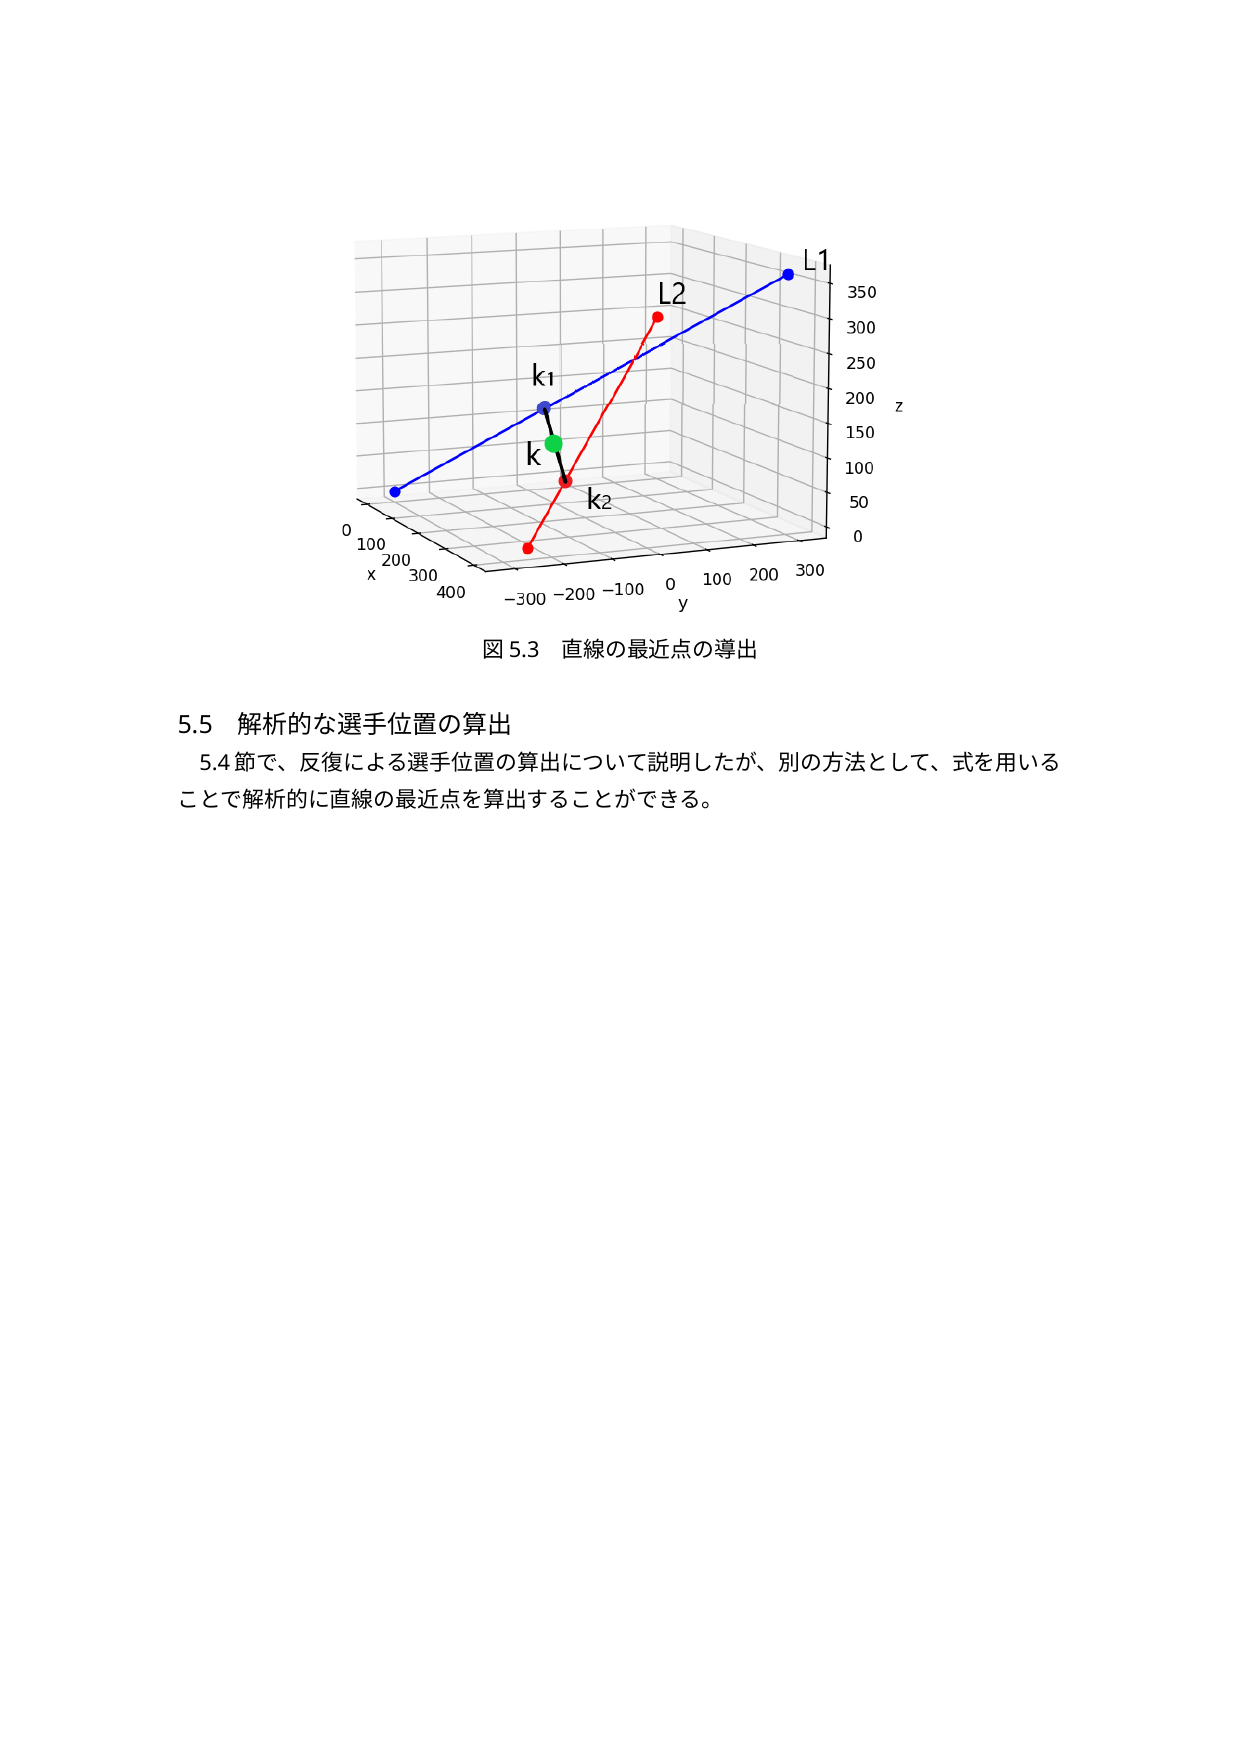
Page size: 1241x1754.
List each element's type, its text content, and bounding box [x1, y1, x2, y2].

text 図5.3 直線の最近点の導出 [177, 629, 1063, 667]
subtitle 5.5 解析的な選手位置の算出 [177, 704, 1063, 742]
picture [330, 216, 910, 620]
text 5.4節で、反復による選手位置の算出について説明したが、別の方法として、式を用いることで解析的に直線の最近点を算出することができる。 [177, 742, 1063, 817]
